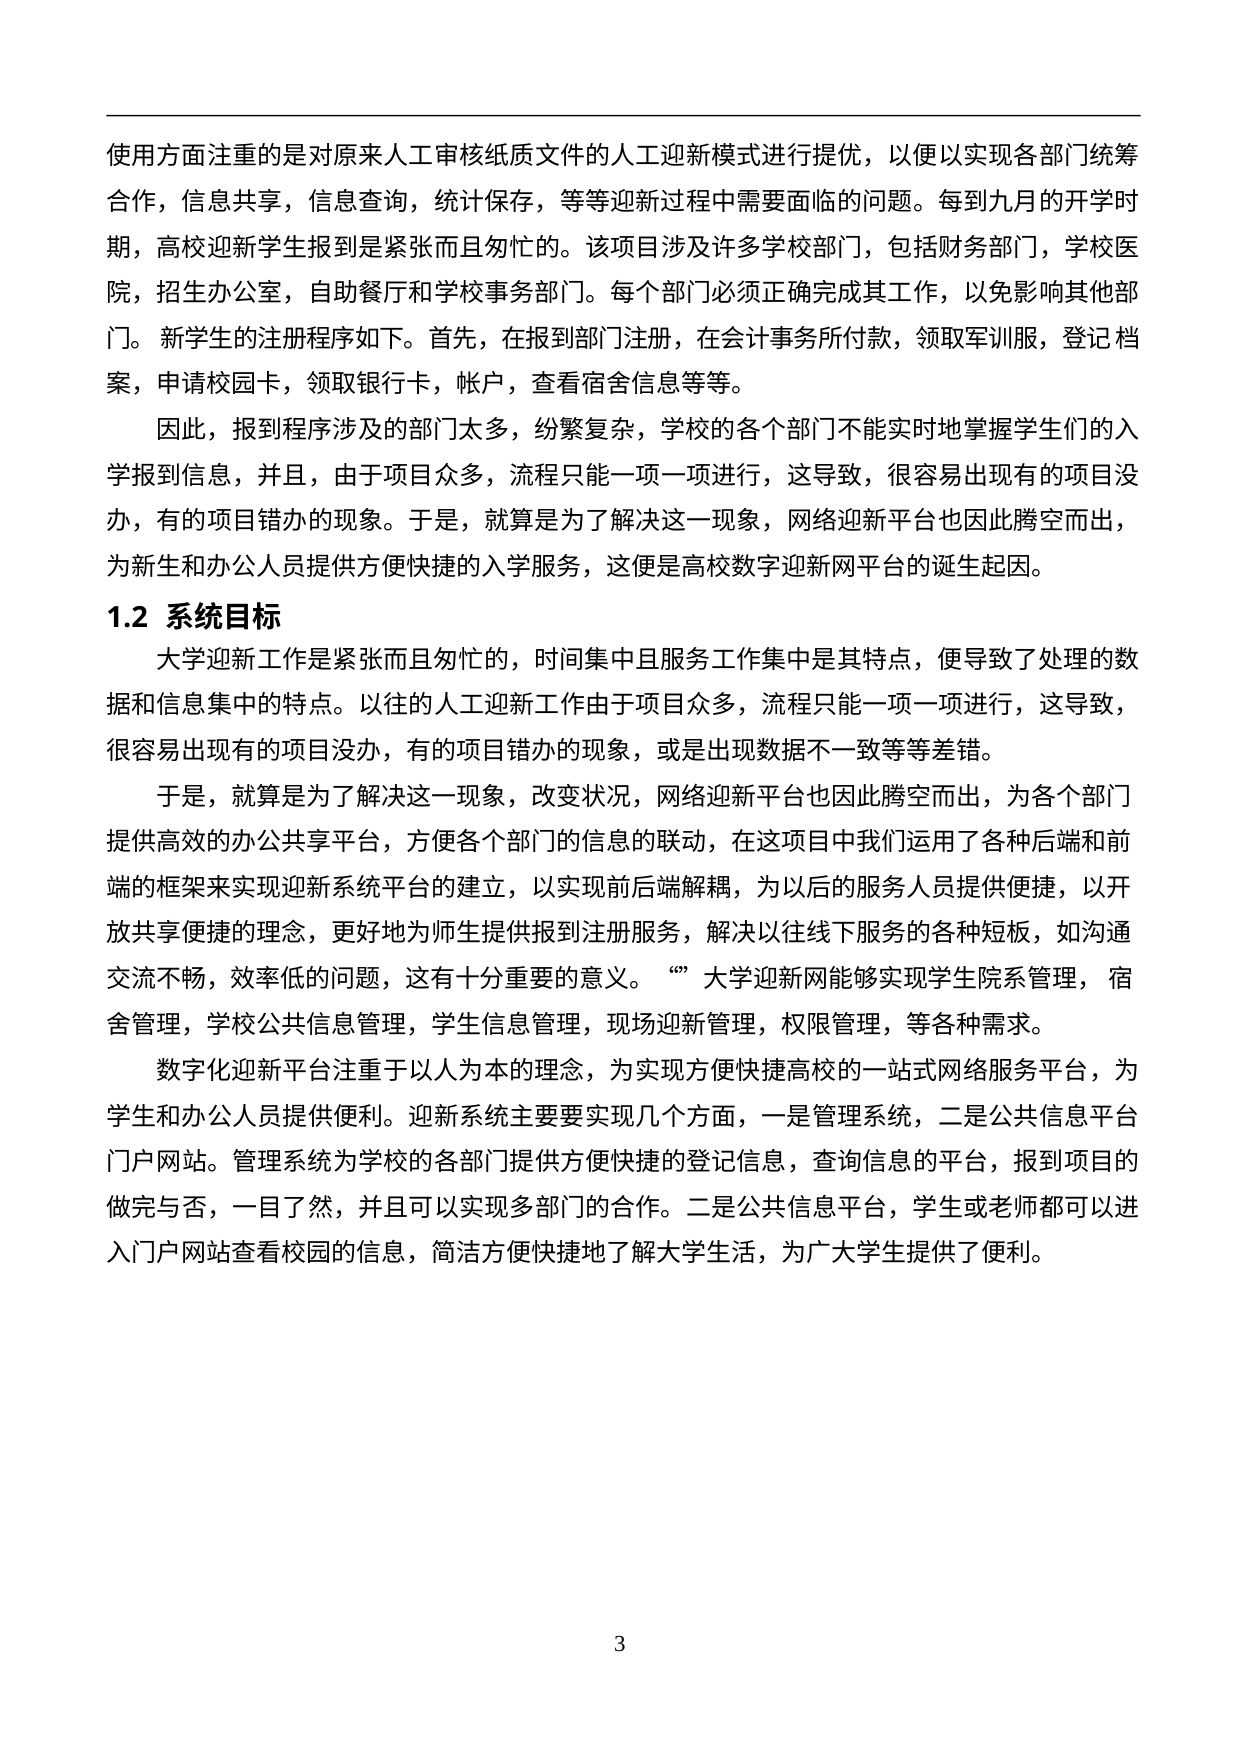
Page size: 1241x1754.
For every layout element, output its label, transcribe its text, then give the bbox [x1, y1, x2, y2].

text 数字化迎新平台注重于以人为本的理念，为实现方便快捷高校的一站式网络服务平台，为学生和办公人员提供便利。迎新系统主要要实现几个方面，一是管理系统，二是公共信息平台门户网站。管理系统为学校的各部门提供方便快捷的登记信息，查询信息的平台，报到项目的做完与否，一目了然，并且可以实现多部门的合作。二是公共信息平台，学生或老师都可以进入门户网站查看校园的信息，简洁方便快捷地了解大学生活，为广大学生提供了便利。 [106, 1050, 1140, 1269]
subtitle 系统目标 [106, 592, 1176, 637]
text 使用方面注重的是对原来人工审核纸质文件的人工迎新模式进行提优，以便以实现各部门统筹合作，信息共享，信息查询，统计保存，等等迎新过程中需要面临的问题。每到九月的开学时期，高校迎新学生报到是紧张而且匆忙的。该项目涉及许多学校部门，包括财务部门，学校医院，招生办公室，自助餐厅和学校事务部门。每个部门必须正确完成其工作，以免影响其他部门。 新学生的注册程序如下。首先，在报到部门注册，在会计事务所付款，领取军训服，登记档案，申请校园卡，领取银行卡，帐户，查看宿舍信息等等。 [106, 136, 1140, 400]
text 因此，报到程序涉及的部门太多，纷繁复杂，学校的各个部门不能实时地掌握学生们的入学报到信息，并且，由于项目众多，流程只能一项一项进行，这导致，很容易出现有的项目没办，有的项目错办的现象。于是，就算是为了解决这一现象，网络迎新平台也因此腾空而出， 为新生和办公人员提供方便快捷的入学服务，这便是高校数字迎新网平台的诞生起因。 [106, 409, 1140, 583]
text 于是，就算是为了解决这一现象，改变状况，网络迎新平台也因此腾空而出，为各个部门提供高效的办公共享平台，方便各个部门的信息的联动，在这项目中我们运用了各种后端和前端的框架来实现迎新系统平台的建立，以实现前后端解耦，为以后的服务人员提供便捷，以开放共享便捷的理念，更好地为师生提供报到注册服务，解决以往线下服务的各种短板，如沟通交流不畅，效率低的问题，这有十分重要的意义。“”大学迎新网能够实现学生院系管理， 宿舍管理，学校公共信息管理，学生信息管理，现场迎新管理，权限管理，等各种需求。 [106, 776, 1153, 1040]
text 大学迎新工作是紧张而且匆忙的，时间集中且服务工作集中是其特点，便导致了处理的数据和信息集中的特点。以往的人工迎新工作由于项目众多，流程只能一项一项进行，这导致， 很容易出现有的项目没办，有的项目错办的现象，或是出现数据不一致等等差错。 [106, 639, 1140, 767]
